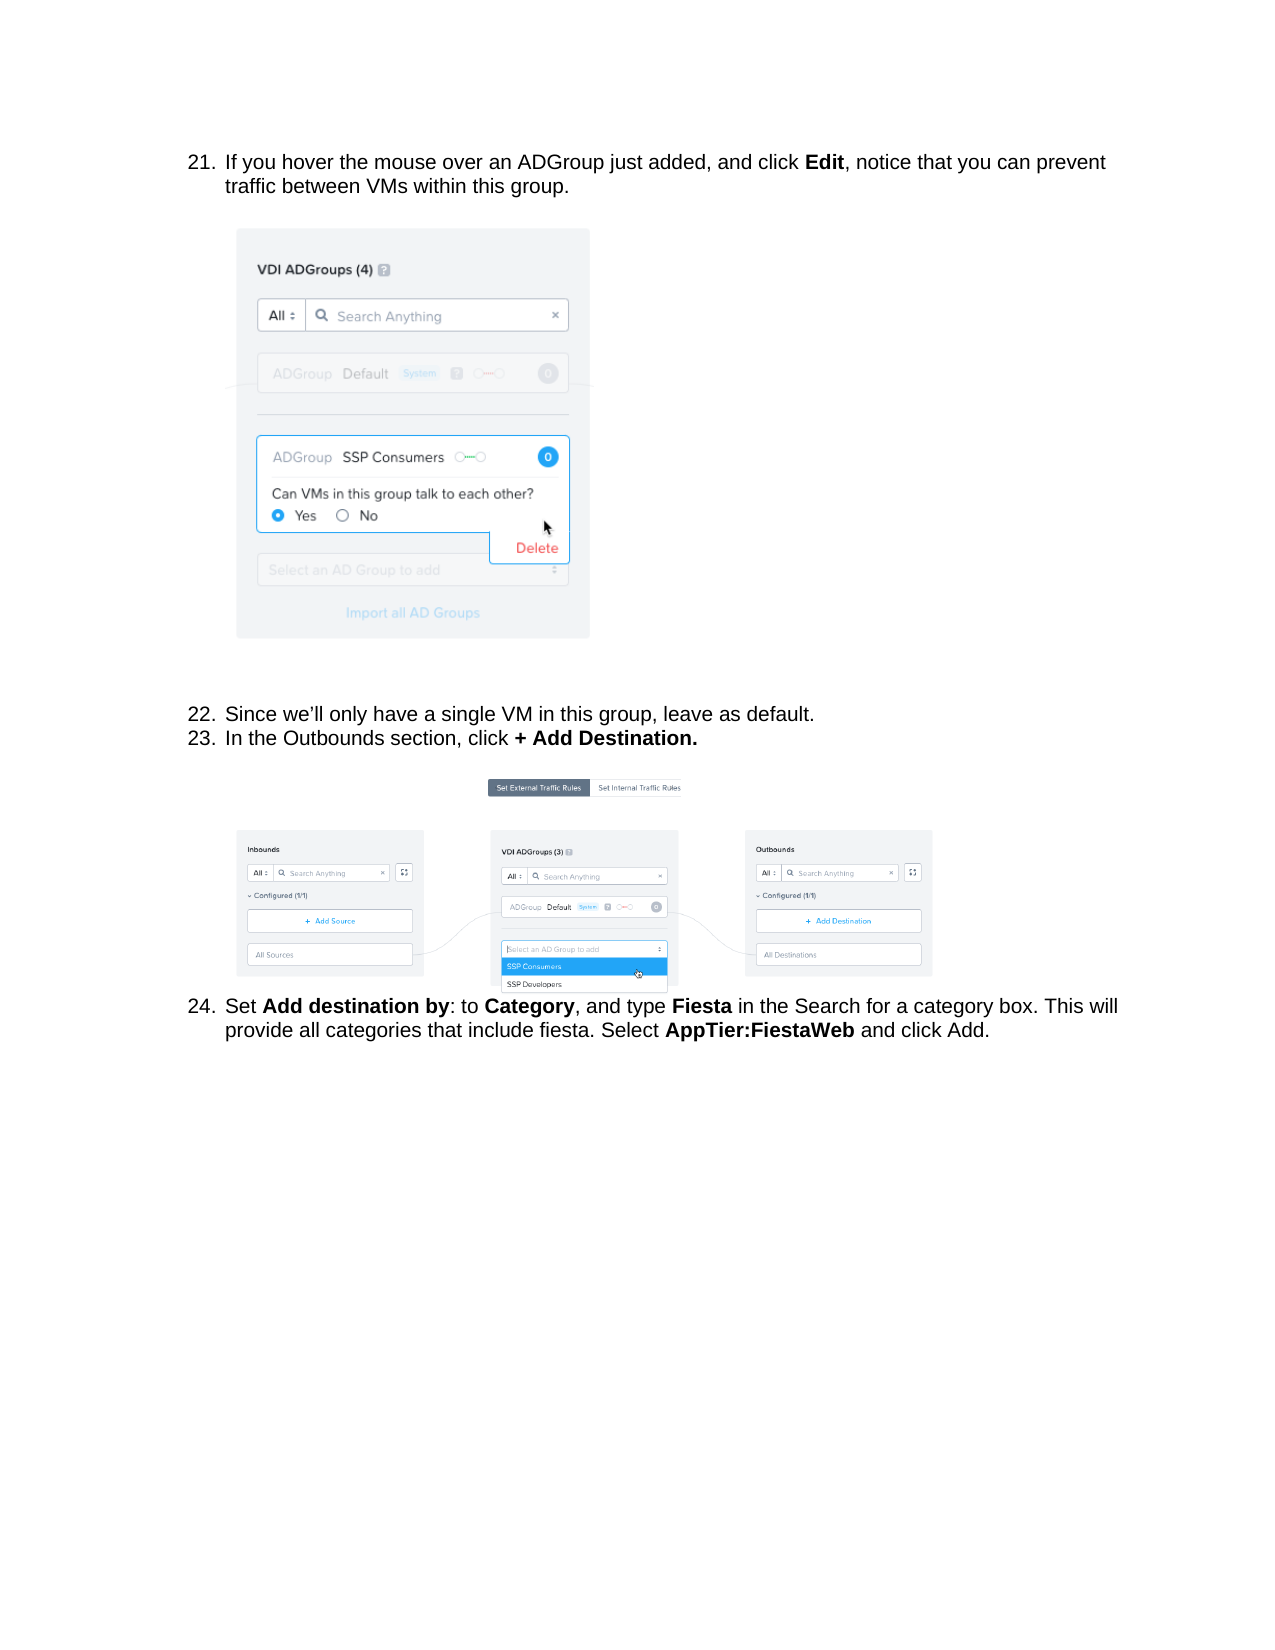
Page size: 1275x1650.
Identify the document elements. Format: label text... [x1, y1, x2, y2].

list In the Outbounds section, click + Add Destination. [187, 725, 1125, 749]
picture [225, 219, 594, 651]
list Since we’ll only have a single VM in this group, leave as default. [187, 701, 1125, 725]
list If you hover the mouse over an ADGroup just added, and click Edit, notice that you can prevent traffic between VMs within this group. [187, 150, 1125, 198]
list Set Add destination by: to Category, and type Fiesta in the Search for a category box. This will provide all categories that include fiesta. Select AppTier:FiestaWeb and click Add. [187, 994, 1125, 1042]
picture [225, 773, 944, 995]
